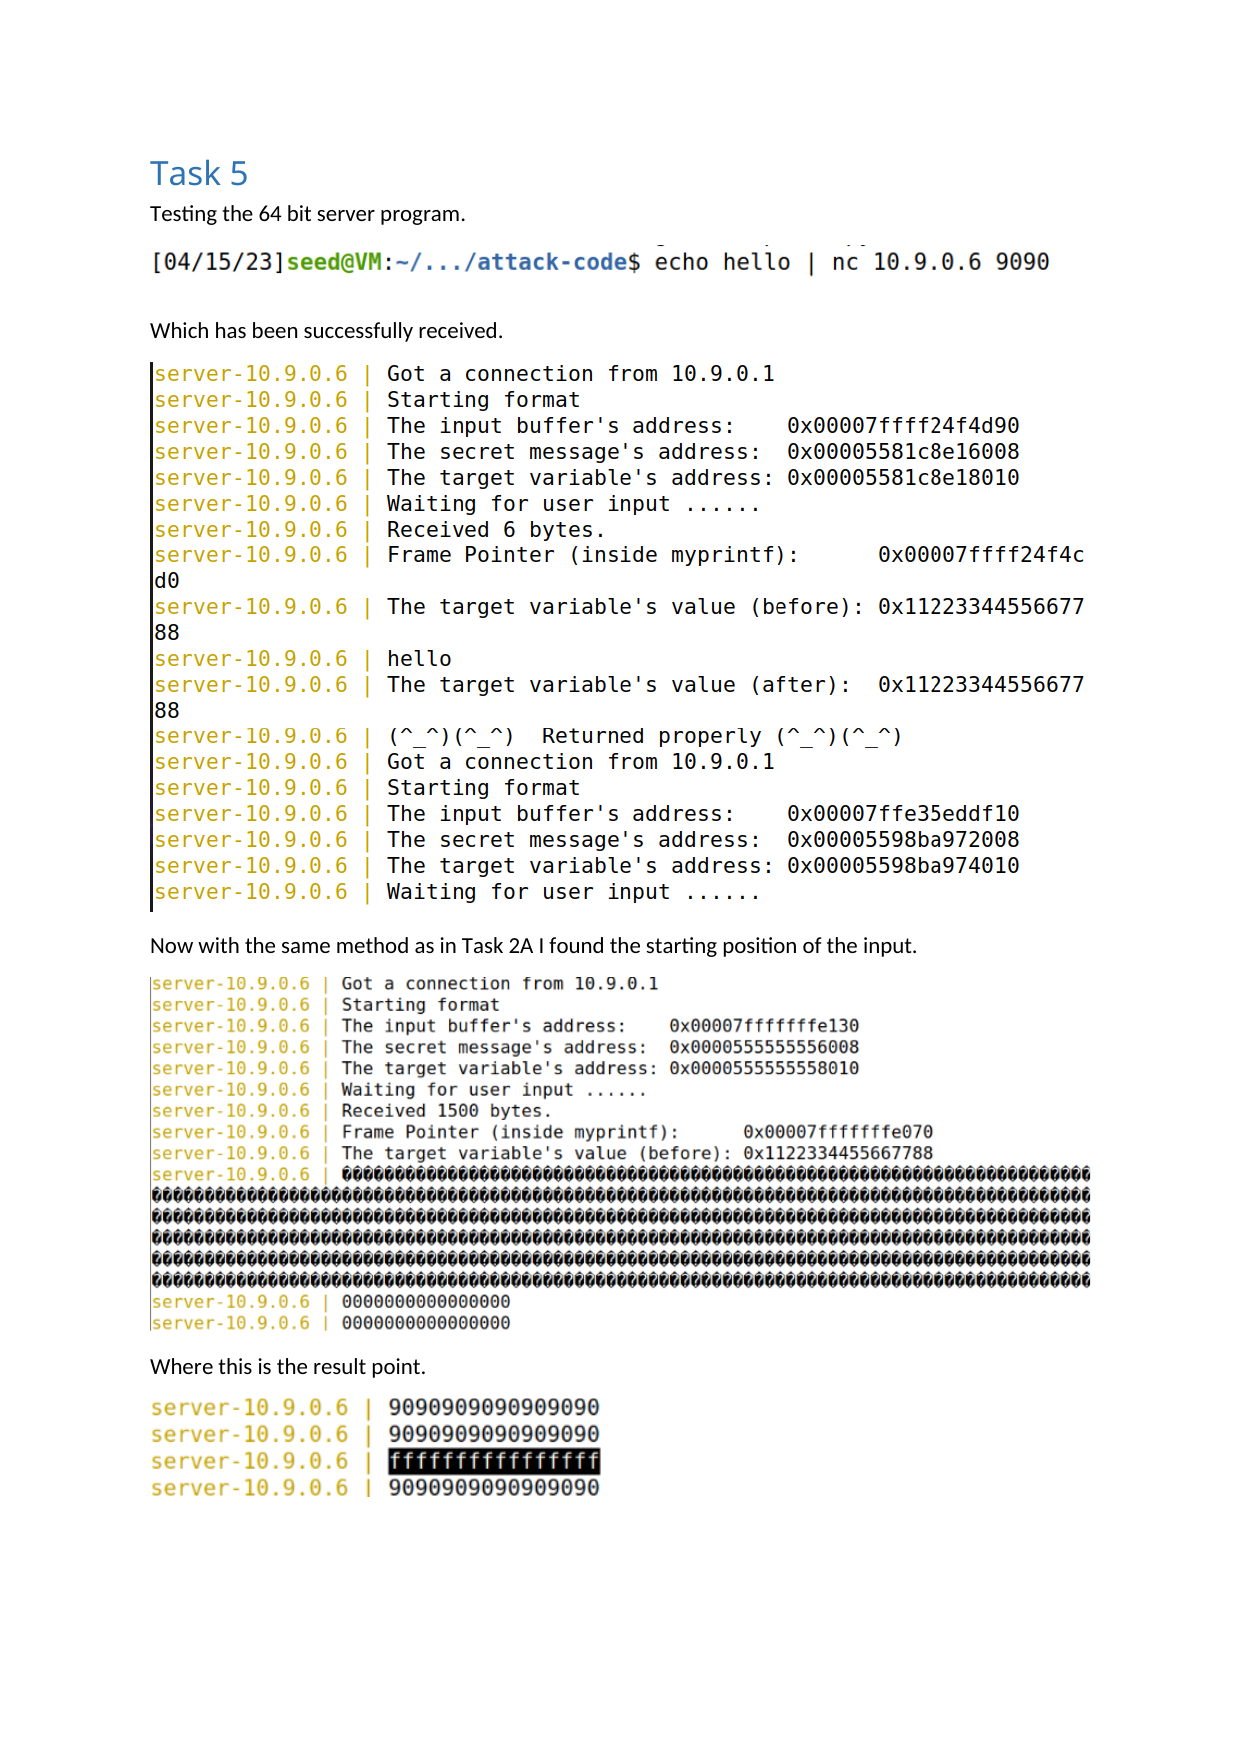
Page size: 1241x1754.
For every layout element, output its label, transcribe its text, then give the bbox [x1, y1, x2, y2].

picture [150, 362, 1091, 912]
picture [150, 1398, 1091, 1497]
text Which has been successfully received. [150, 316, 1090, 344]
subtitle Task 5 [150, 150, 1090, 195]
text Where this is the result point. [150, 1352, 1090, 1380]
picture [150, 245, 1091, 298]
text Testing the 64 bit server program. [150, 199, 1090, 227]
picture [150, 977, 1091, 1334]
text Now with the same method as in Task 2A I found the starting position of the input. [150, 931, 1090, 959]
